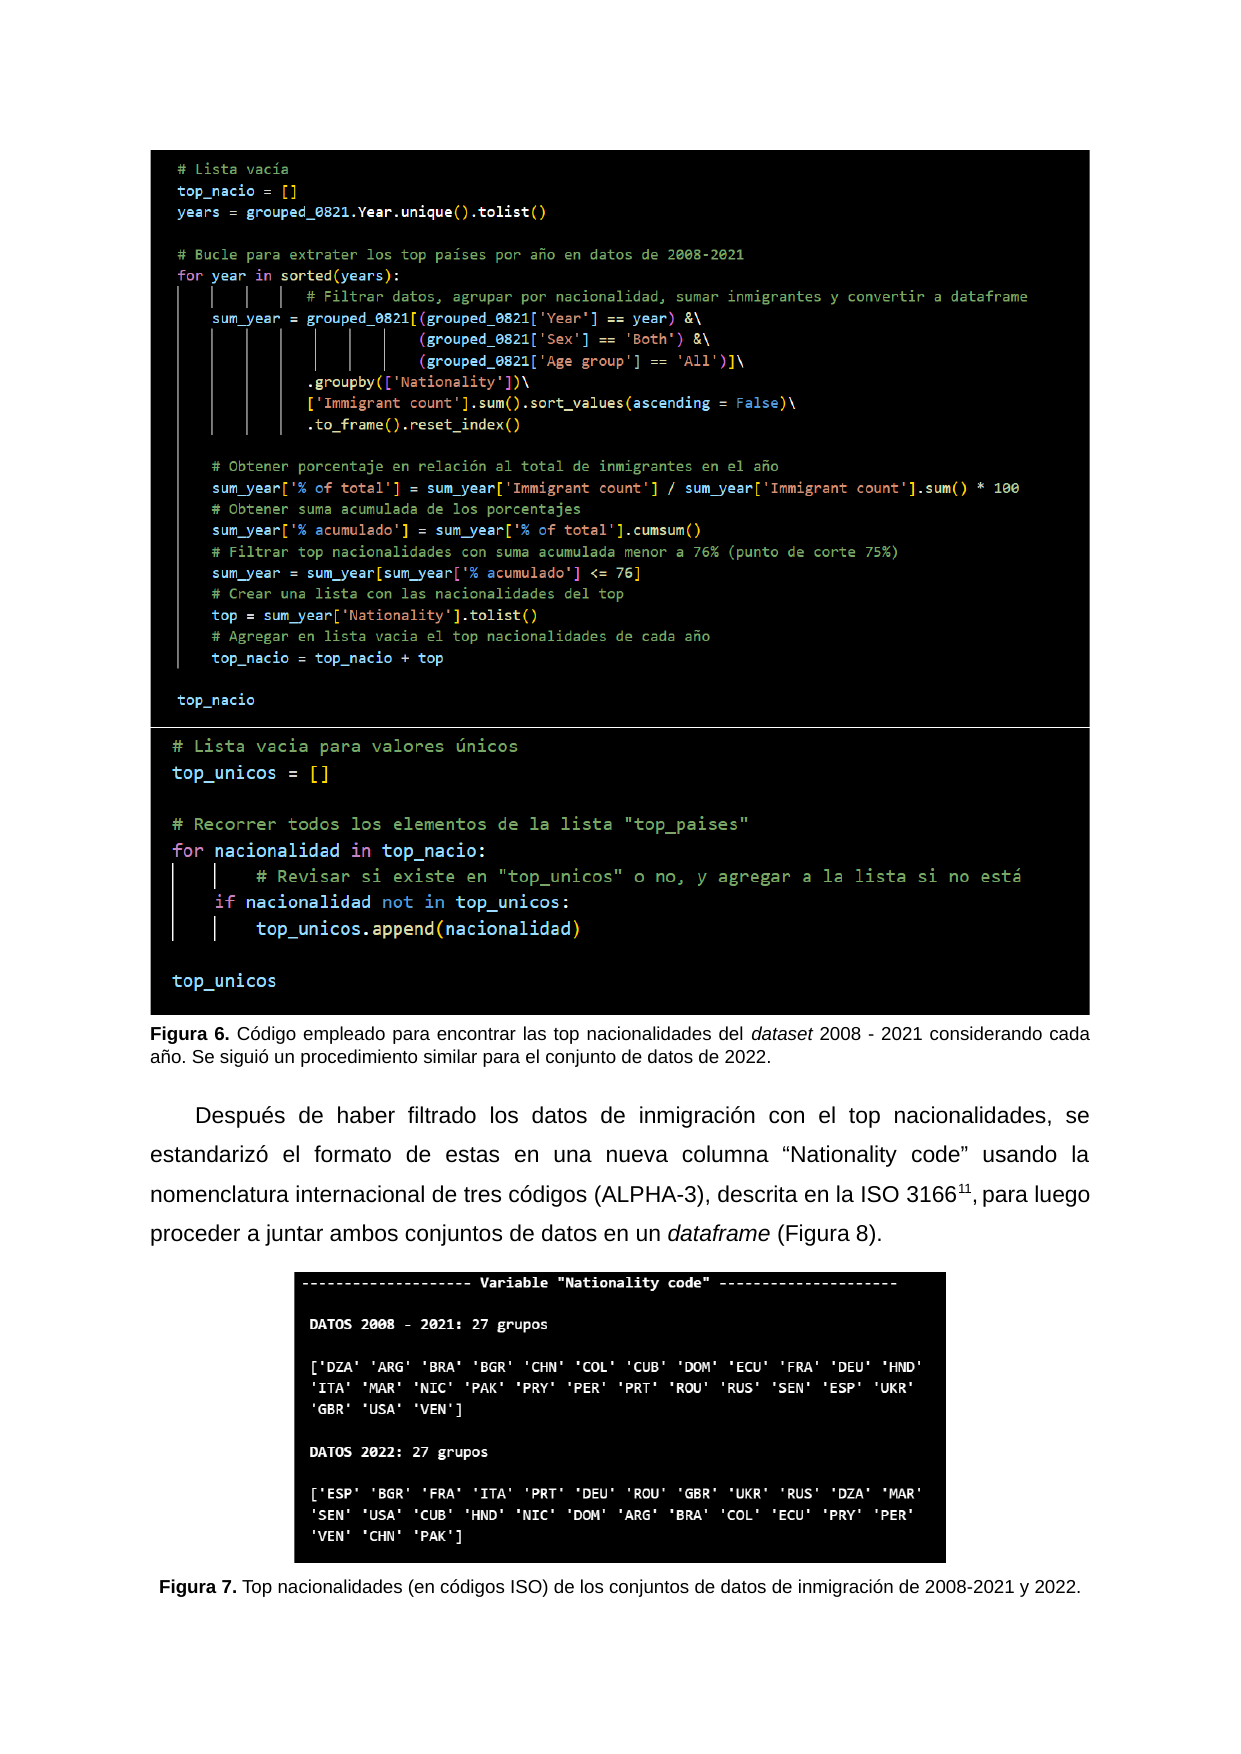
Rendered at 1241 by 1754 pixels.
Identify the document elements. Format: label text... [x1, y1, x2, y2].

picture [294, 1272, 946, 1563]
picture [150, 150, 1090, 727]
text Figura 7. Top nacionalidades (en códigos ISO) de los conjuntos de datos de inmigración de 2008-2021 y 2022. [150, 1576, 1090, 1597]
text Figura 6. Código empleado para encontrar las top nacionalidades del dataset 2008 - 2021 considerando cada año. Se siguió un procedimiento similar para el conjunto de datos de 2022. [150, 1023, 1090, 1068]
picture [150, 728, 1090, 1015]
text Después de haber filtrado los datos de inmigración con el top nacionalidades, se estandarizó el formato de estas en una nueva columna “Nationality code” usando la nomenclatura internacional de tres códigos (ALPHA-3), descrita en la ISO 316611, para luego proceder a juntar ambos conjuntos de datos en un dataframe (Figura 8). [150, 1102, 1090, 1246]
